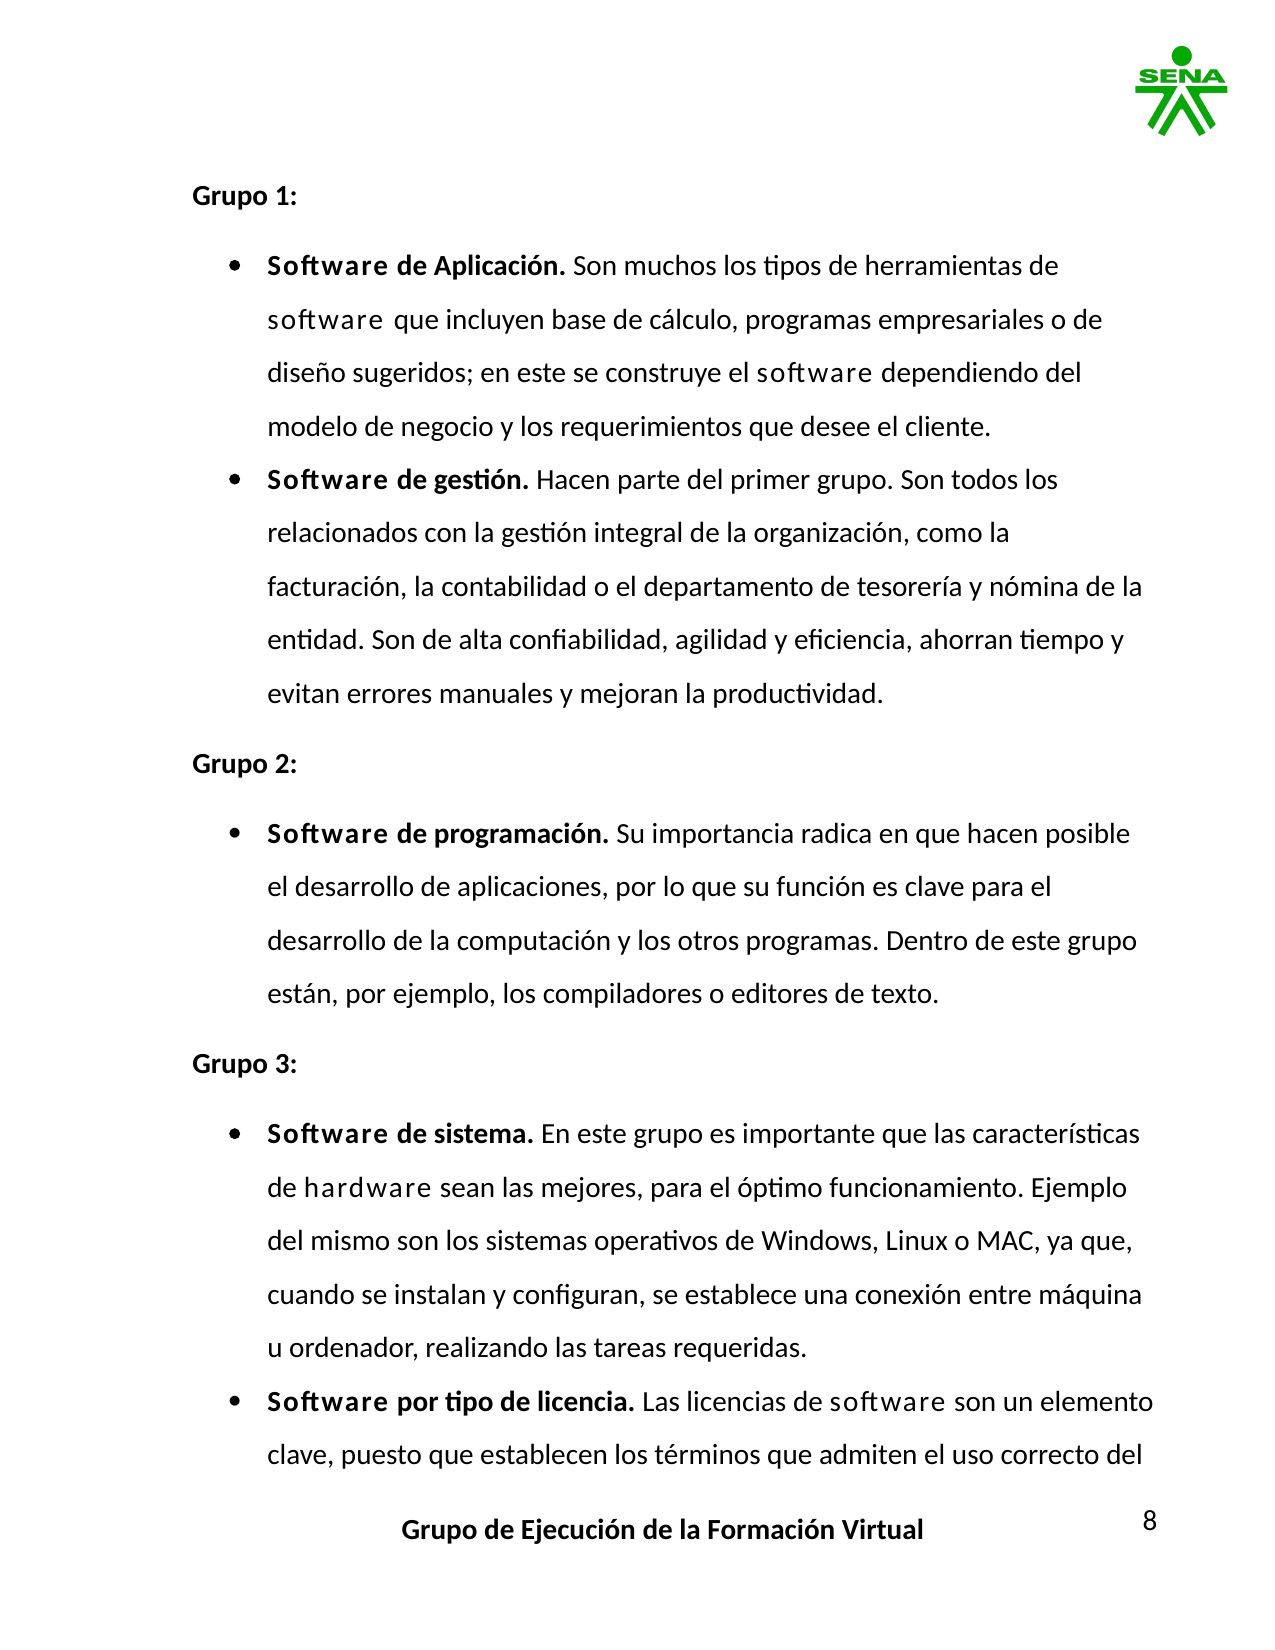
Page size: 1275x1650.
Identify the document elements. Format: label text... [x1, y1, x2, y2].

list Software de programación. Su importancia radica en que hacen posible el desarrollo de aplicaciones, por lo que su función es clave para el desarrollo de la computación y los otros programas. Dentro de este grupo están, por ejemplo, los compiladores o editores de texto. [229, 815, 1157, 1011]
text Grupo 1: [118, 177, 1157, 213]
picture [1135, 46, 1228, 136]
text Grupo 3: [118, 1045, 1157, 1081]
list Software de Aplicación. Son muchos los tipos de herramientas de software que incluyen base de cálculo, programas empresariales o de diseño sugeridos; en este se construye el software dependiendo del modelo de negocio y los requerimientos que desee el cliente. [229, 247, 1157, 443]
list Software de gestión. Hacen parte del primer grupo. Son todos los relacionados con la gestión integral de la organización, como la facturación, la contabilidad o el departamento de tesorería y nómina de la entidad. Son de alta confiabilidad, agilidad y eficiencia, ahorran tiempo y evitan errores manuales y mejoran la productividad. [229, 461, 1157, 710]
list Software de sistema. En este grupo es importante que las características de hardware sean las mejores, para el óptimo funcionamiento. Ejemplo del mismo son los sistemas operativos de Windows, Linux o MAC, ya que, cuando se instalan y configuran, se establece una conexión entre máquina u ordenador, realizando las tareas requeridas. [229, 1116, 1157, 1365]
text Grupo 2: [118, 745, 1157, 781]
